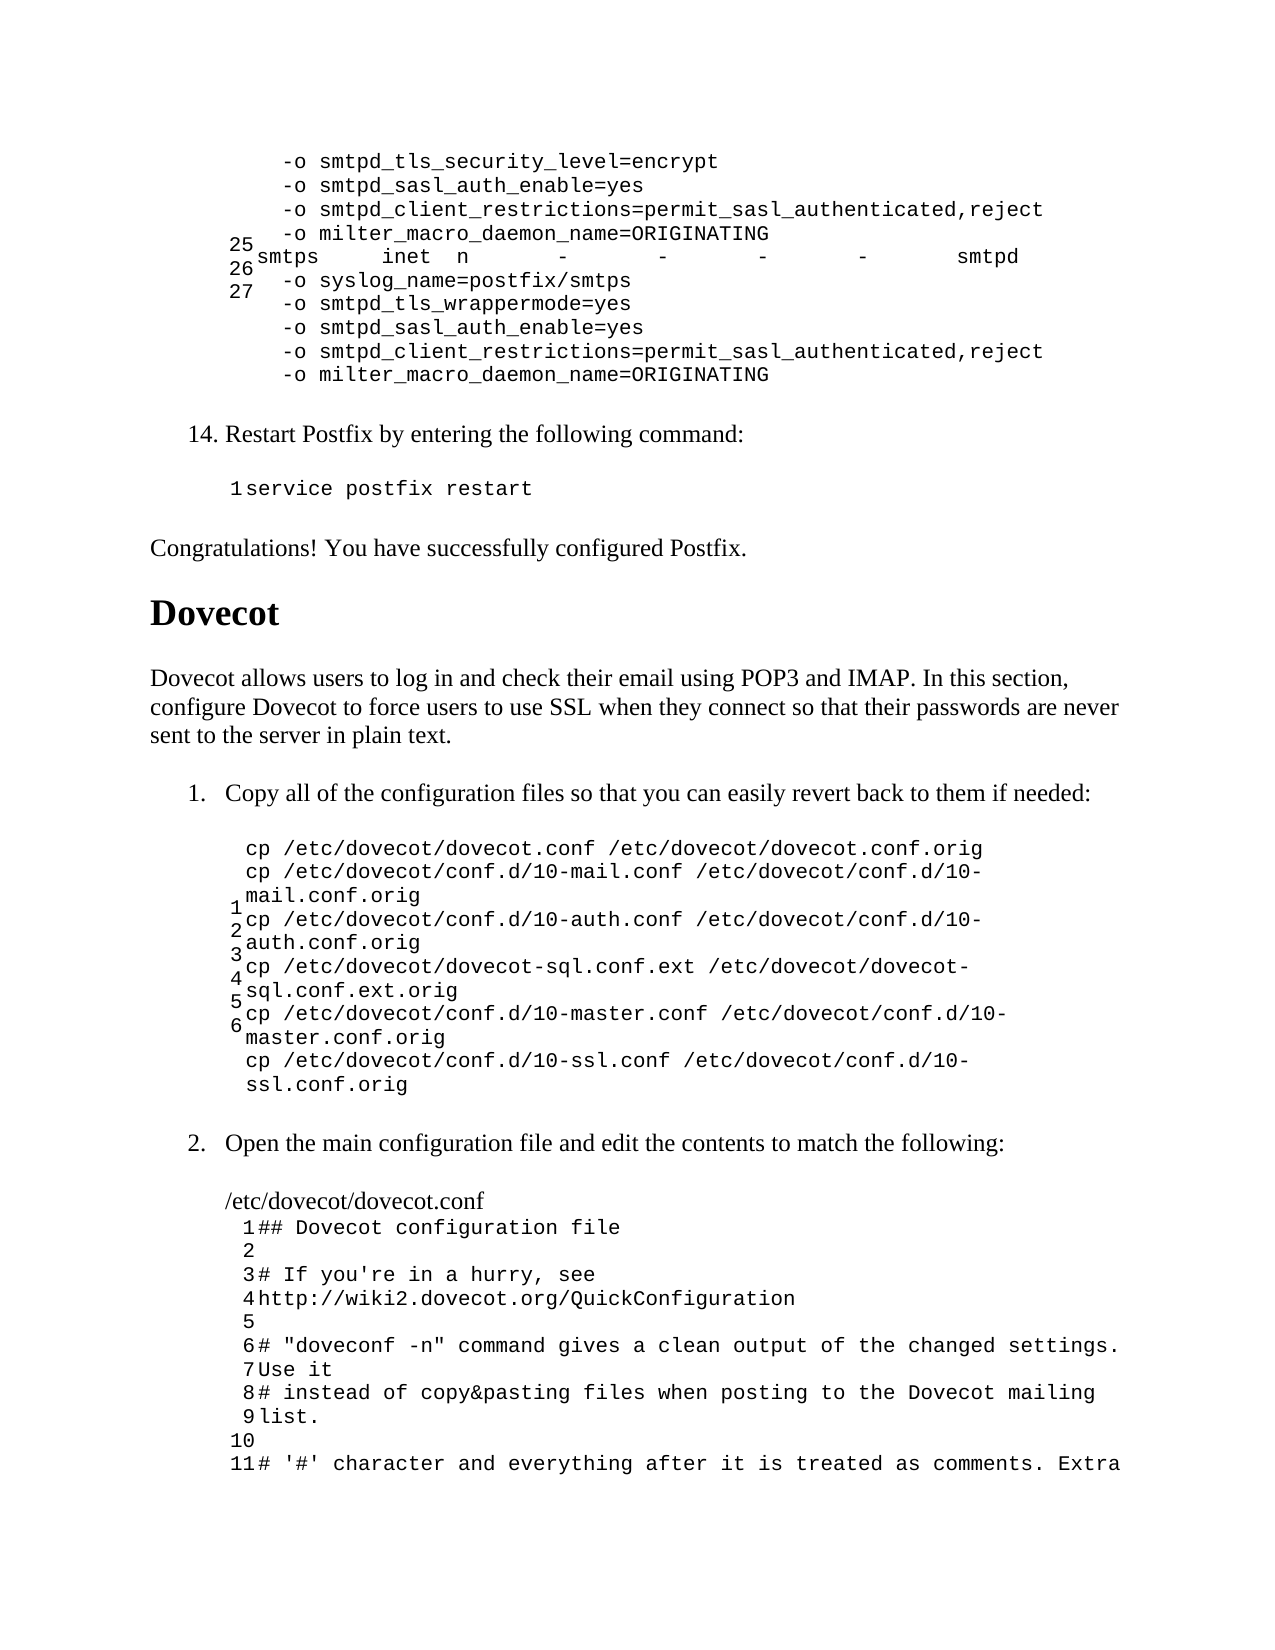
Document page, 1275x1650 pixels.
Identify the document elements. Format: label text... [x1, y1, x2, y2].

text /etc/dovecot/dovecot.conf [225, 1186, 1125, 1215]
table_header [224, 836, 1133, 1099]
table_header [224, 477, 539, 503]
list Open the main configuration file and edit the contents to match the following: [187, 1128, 1125, 1157]
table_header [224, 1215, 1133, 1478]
list Restart Postfix by entering the following command: [187, 419, 1125, 447]
list Copy all of the configuration files so that you can easily revert back to them if needed: [187, 778, 1125, 807]
text Dovecot allows users to log in and check their email using POP3 and IMAP. In this section, configure Dovecot to force users to use SSL when they connect so that their passwords are never sent to the server in plain text. [150, 663, 1125, 749]
text Congratulations! You have successfully configured Postfix. [150, 533, 1125, 561]
text Dovecot [150, 591, 1125, 634]
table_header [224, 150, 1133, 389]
